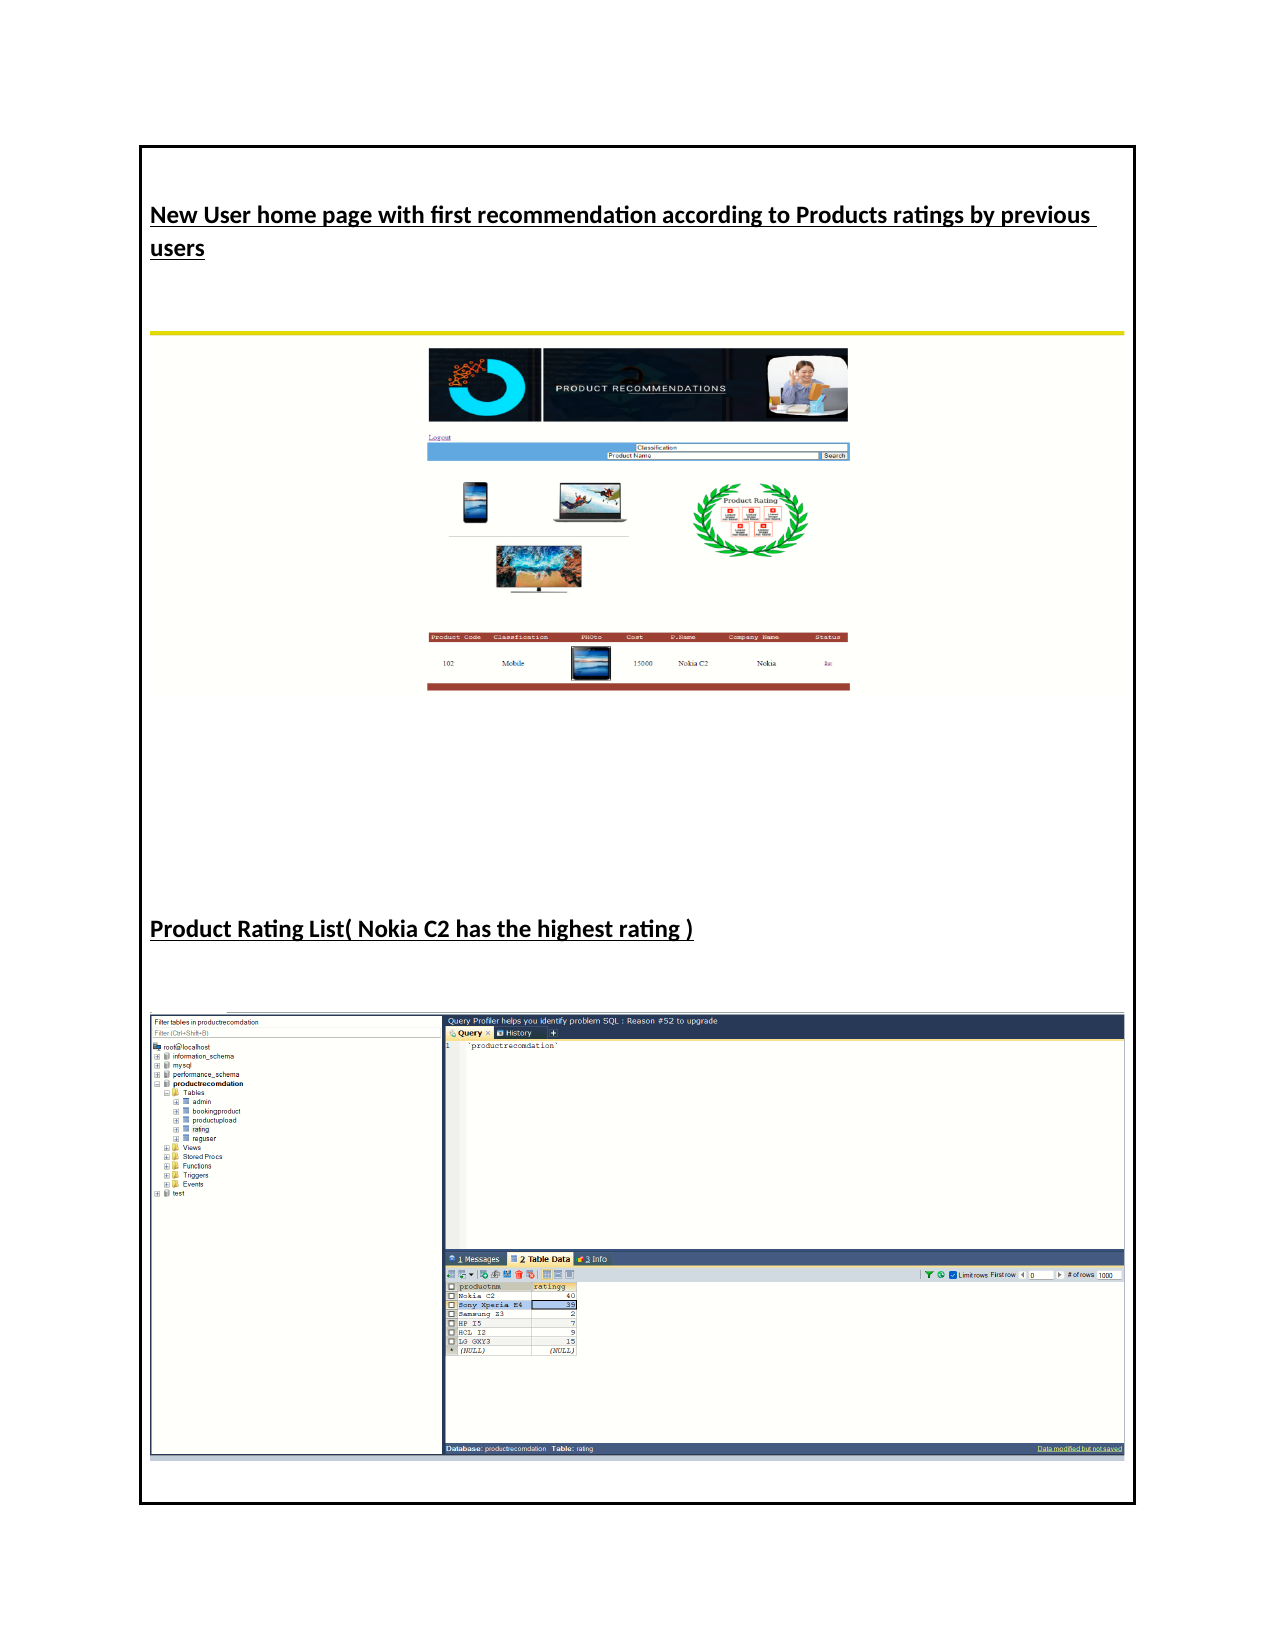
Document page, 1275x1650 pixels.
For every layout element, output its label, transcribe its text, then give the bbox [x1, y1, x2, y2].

picture [150, 331, 1125, 697]
picture [150, 1012, 1125, 1461]
text New User home page with first recommendation according to Products ratings by previous users [150, 199, 1125, 263]
text Product Rating List( Nokia C2 has the highest rating ) [150, 913, 1125, 944]
